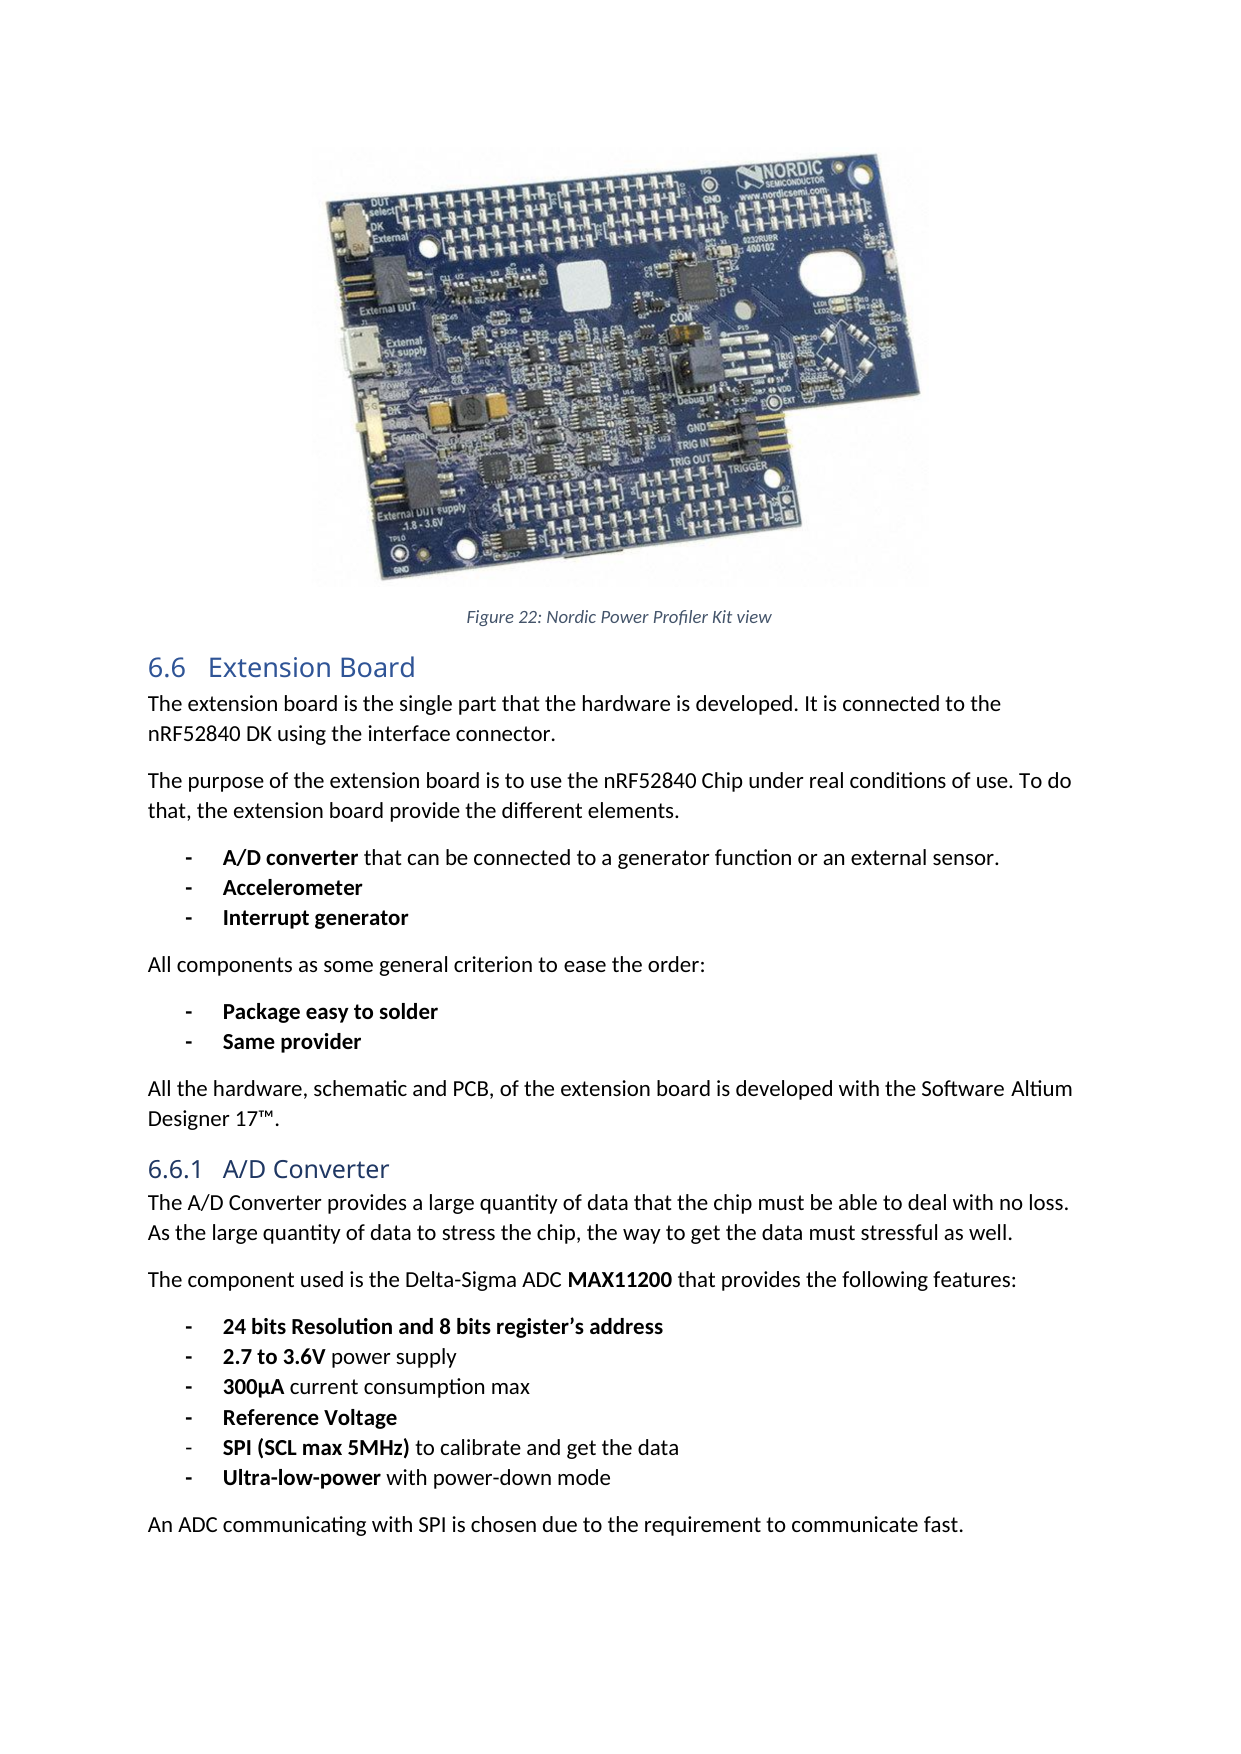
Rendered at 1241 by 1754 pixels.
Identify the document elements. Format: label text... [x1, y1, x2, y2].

list 300µA current consumption max [185, 1372, 1093, 1400]
list Interrupt generator [185, 903, 1093, 931]
text The A/D Converter provides a large quantity of data that the chip must be able to deal with no loss. As the large quantity of data to stress the chip, the way to get the data must stressful as well. [148, 1188, 1093, 1246]
list Reference Voltage [185, 1403, 1093, 1431]
list SPI (SCL max 5MHz) to calibrate and get the data [185, 1433, 1093, 1461]
text The purpose of the extension board is to use the nRF52840 Chip under real conditions of use. To do that, the extension board provide the different elements. [148, 766, 1093, 824]
list Accelerometer [185, 873, 1093, 901]
list Ultra-low-power with power-down mode [185, 1463, 1093, 1491]
subtitle Extension Board [148, 649, 1093, 686]
text Figure : Nordic Power Profiler Kit view [148, 605, 1093, 628]
text An ADC communicating with SPI is chosen due to the requirement to communicate fast. [148, 1510, 1093, 1538]
list A/D converter that can be connected to a generator function or an external sensor. [185, 843, 1093, 871]
list 24 bits Resolution and 8 bits register’s address [185, 1312, 1093, 1340]
list Package easy to solder [185, 997, 1093, 1025]
list Same provider [185, 1027, 1093, 1055]
list 2.7 to 3.6V power supply [185, 1342, 1093, 1370]
text The component used is the Delta-Sigma ADC MAX11200 that provides the following features: [148, 1265, 1093, 1293]
text All the hardware, schematic and PCB, of the extension board is developed with the Software Altium Designer 17™. [148, 1074, 1093, 1132]
text All components as some general criterion to ease the order: [148, 950, 1093, 978]
text The extension board is the single part that the hardware is developed. It is connected to the nRF52840 DK using the interface connector. [148, 689, 1093, 747]
subtitle A/D Converter [148, 1151, 1093, 1185]
picture [311, 147, 929, 587]
